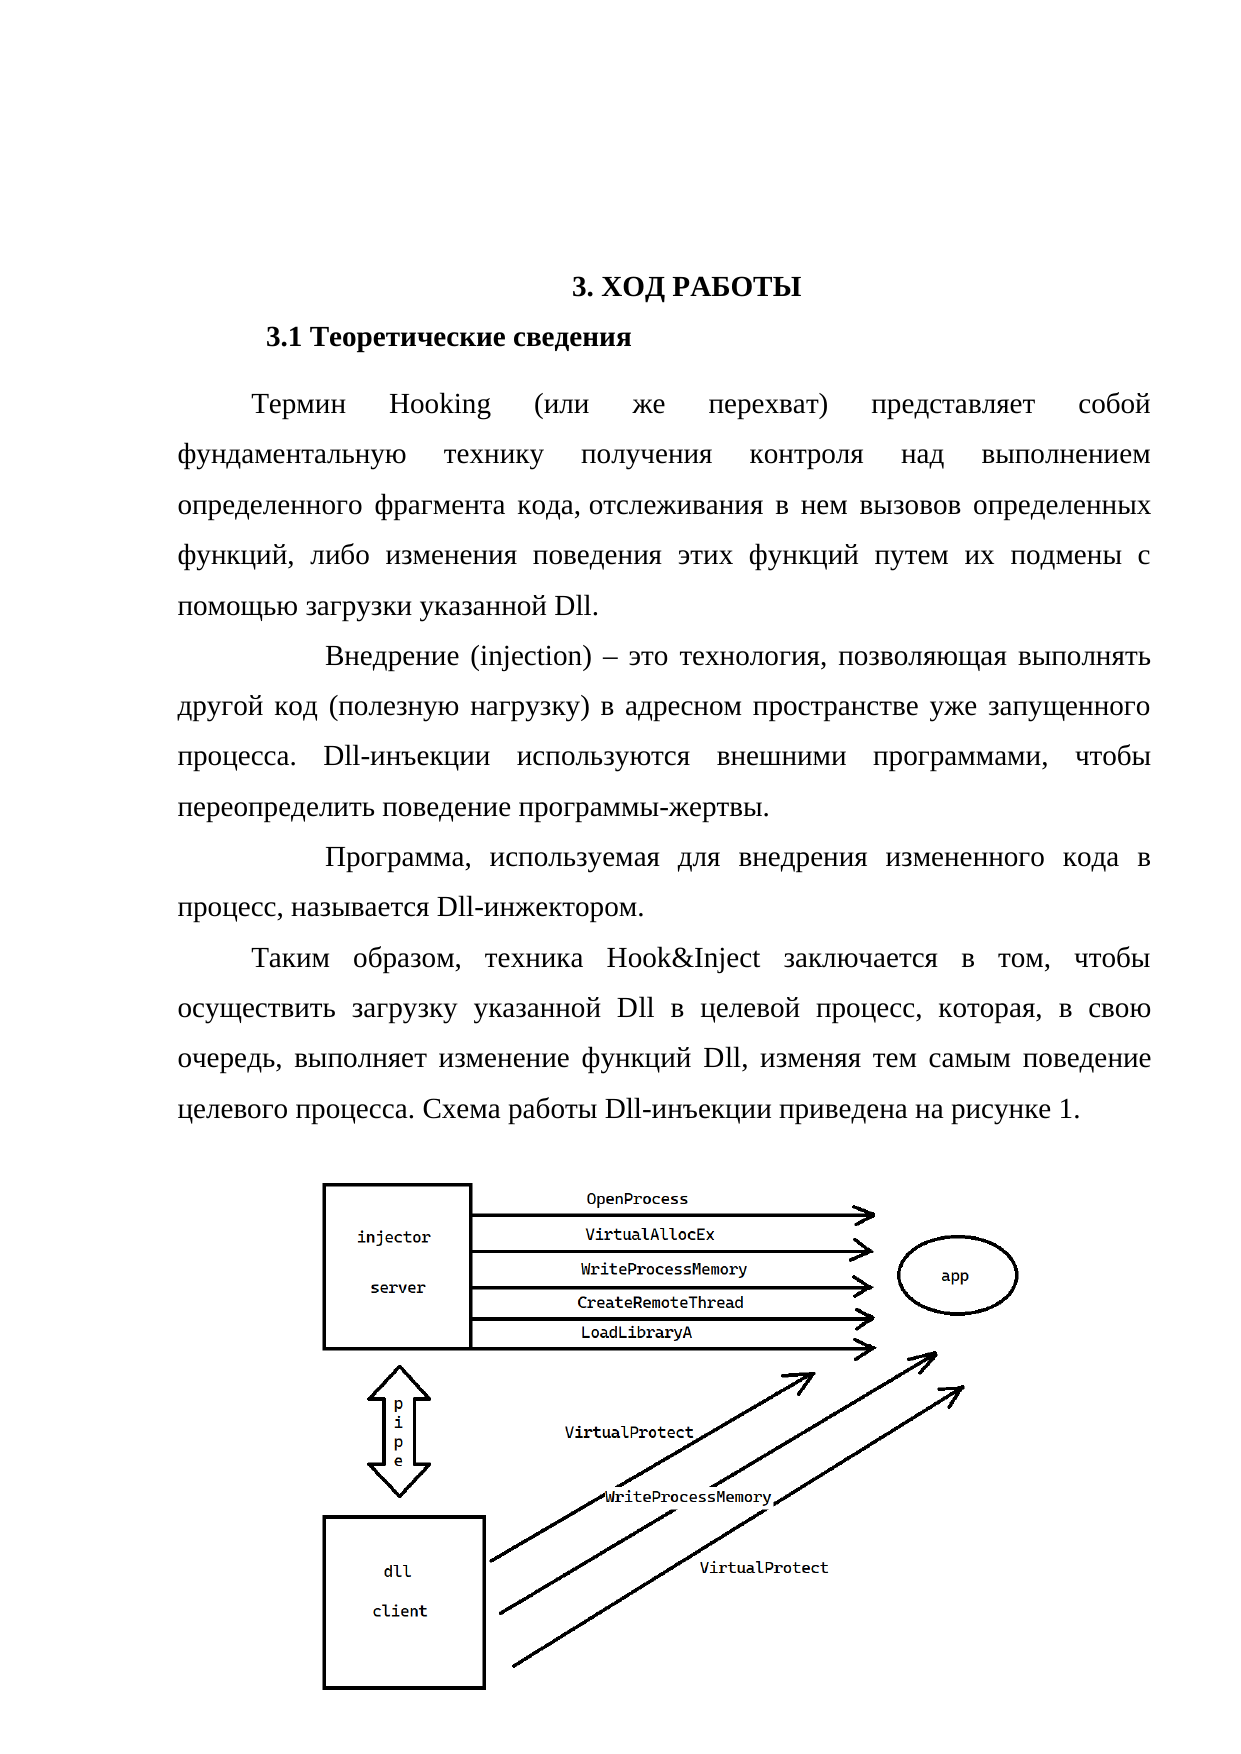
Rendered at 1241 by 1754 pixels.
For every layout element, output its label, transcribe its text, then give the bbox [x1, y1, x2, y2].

text Таким образом, техника Hook&Inject заключается в том, чтобы осуществить загрузку указанной Dll в целевой процесс, которая, в свою очередь, выполняет изменение функций Dll, изменяя тем самым поведение целевого процесса. Схема работы Dll-инъекции приведена на рисунке 1. [177, 940, 1152, 1124]
picture [291, 1133, 1038, 1734]
list ХОД РАБОТЫ [177, 269, 1152, 303]
text Программа, используемая для внедрения измененного кода в процесс, называется Dll-инжектором. [177, 839, 1152, 923]
text 3.1 Теоретические сведения [177, 319, 1152, 353]
text Внедрение (injection) – это технология, позволяющая выполнять другой код (полезную нагрузку) в адресном пространстве уже запущенного процесса. Dll-инъекции используются внешними программами, чтобы переопределить поведение программы-жертвы. [177, 638, 1152, 822]
text Термин Hooking (или же перехват) представляет собой фундаментальную технику получения контроля над выполнением определенного фрагмента кода, отслеживания в нем вызовов определенных функций, либо изменения поведения этих функций путем их подмены с помощью загрузки указанной Dll. [177, 386, 1152, 621]
